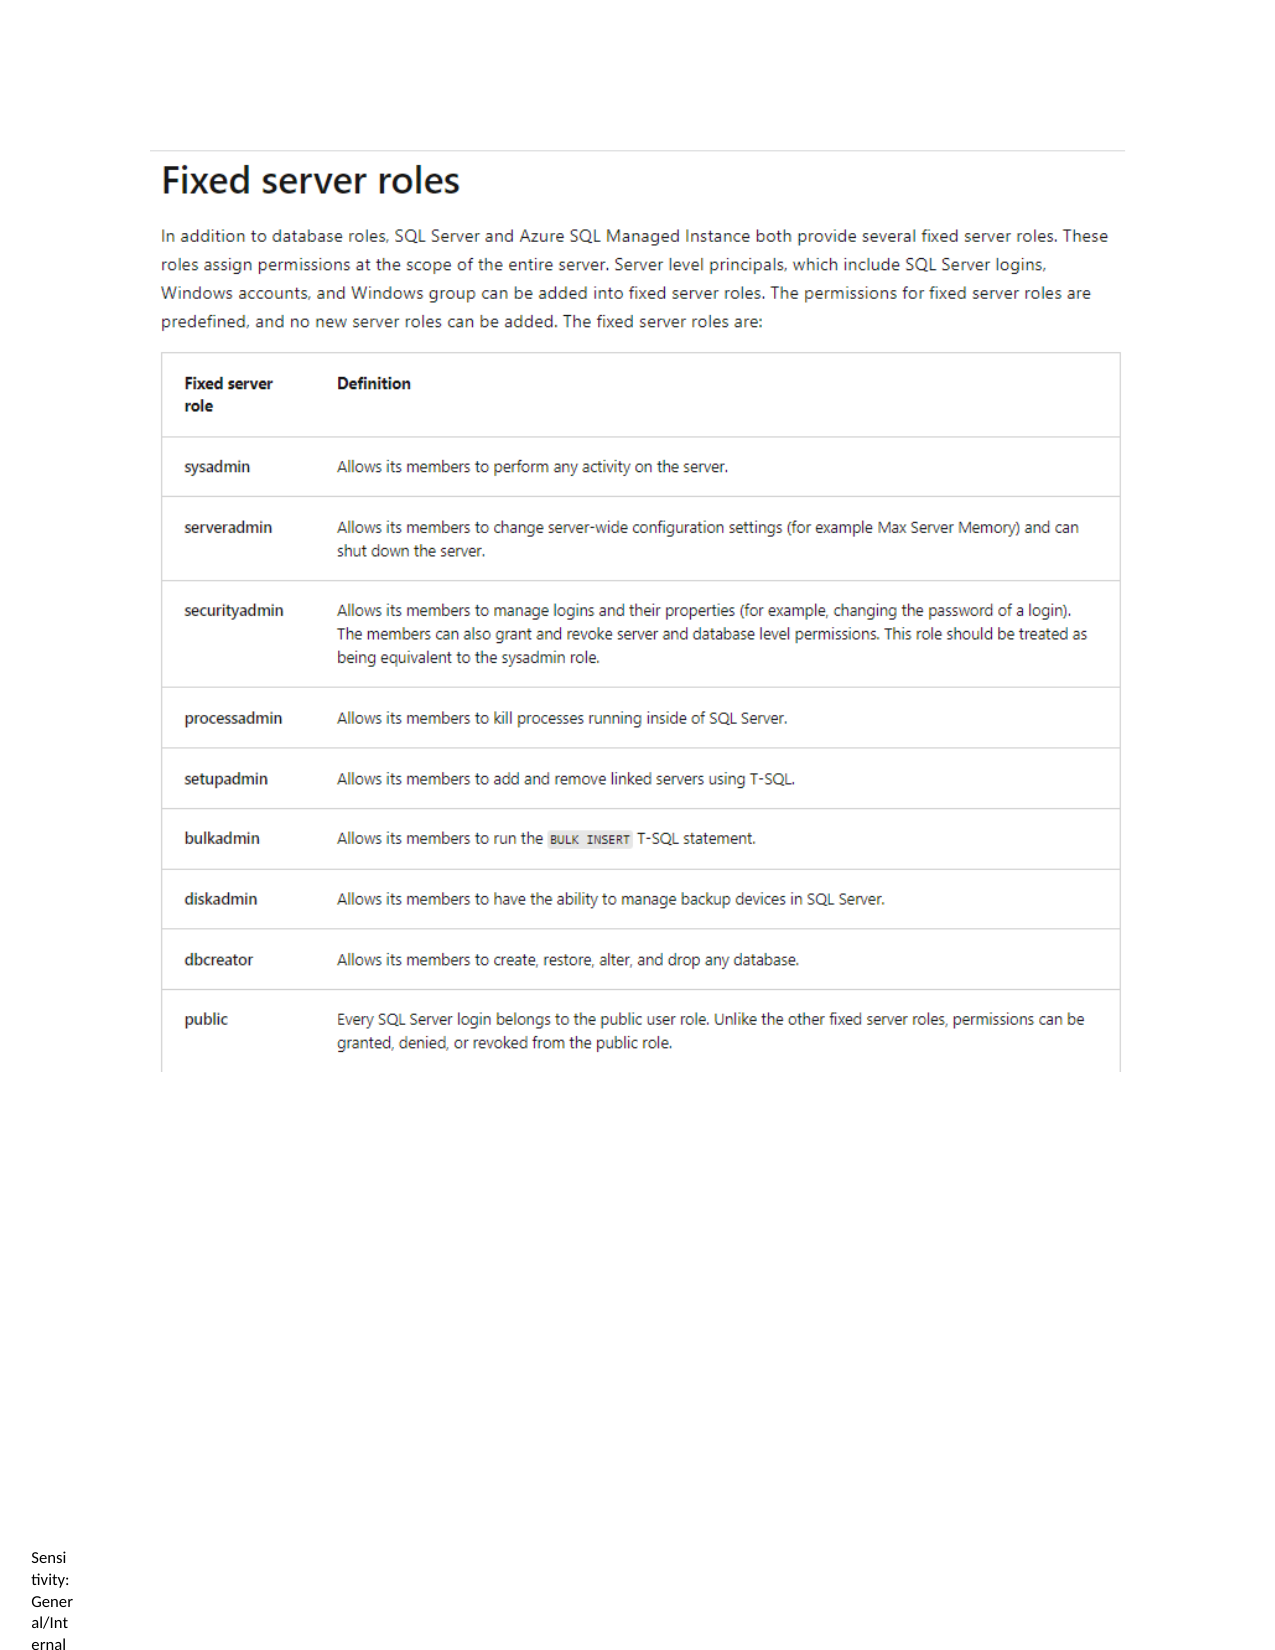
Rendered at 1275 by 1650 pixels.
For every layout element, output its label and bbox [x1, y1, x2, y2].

picture [150, 150, 1125, 1072]
